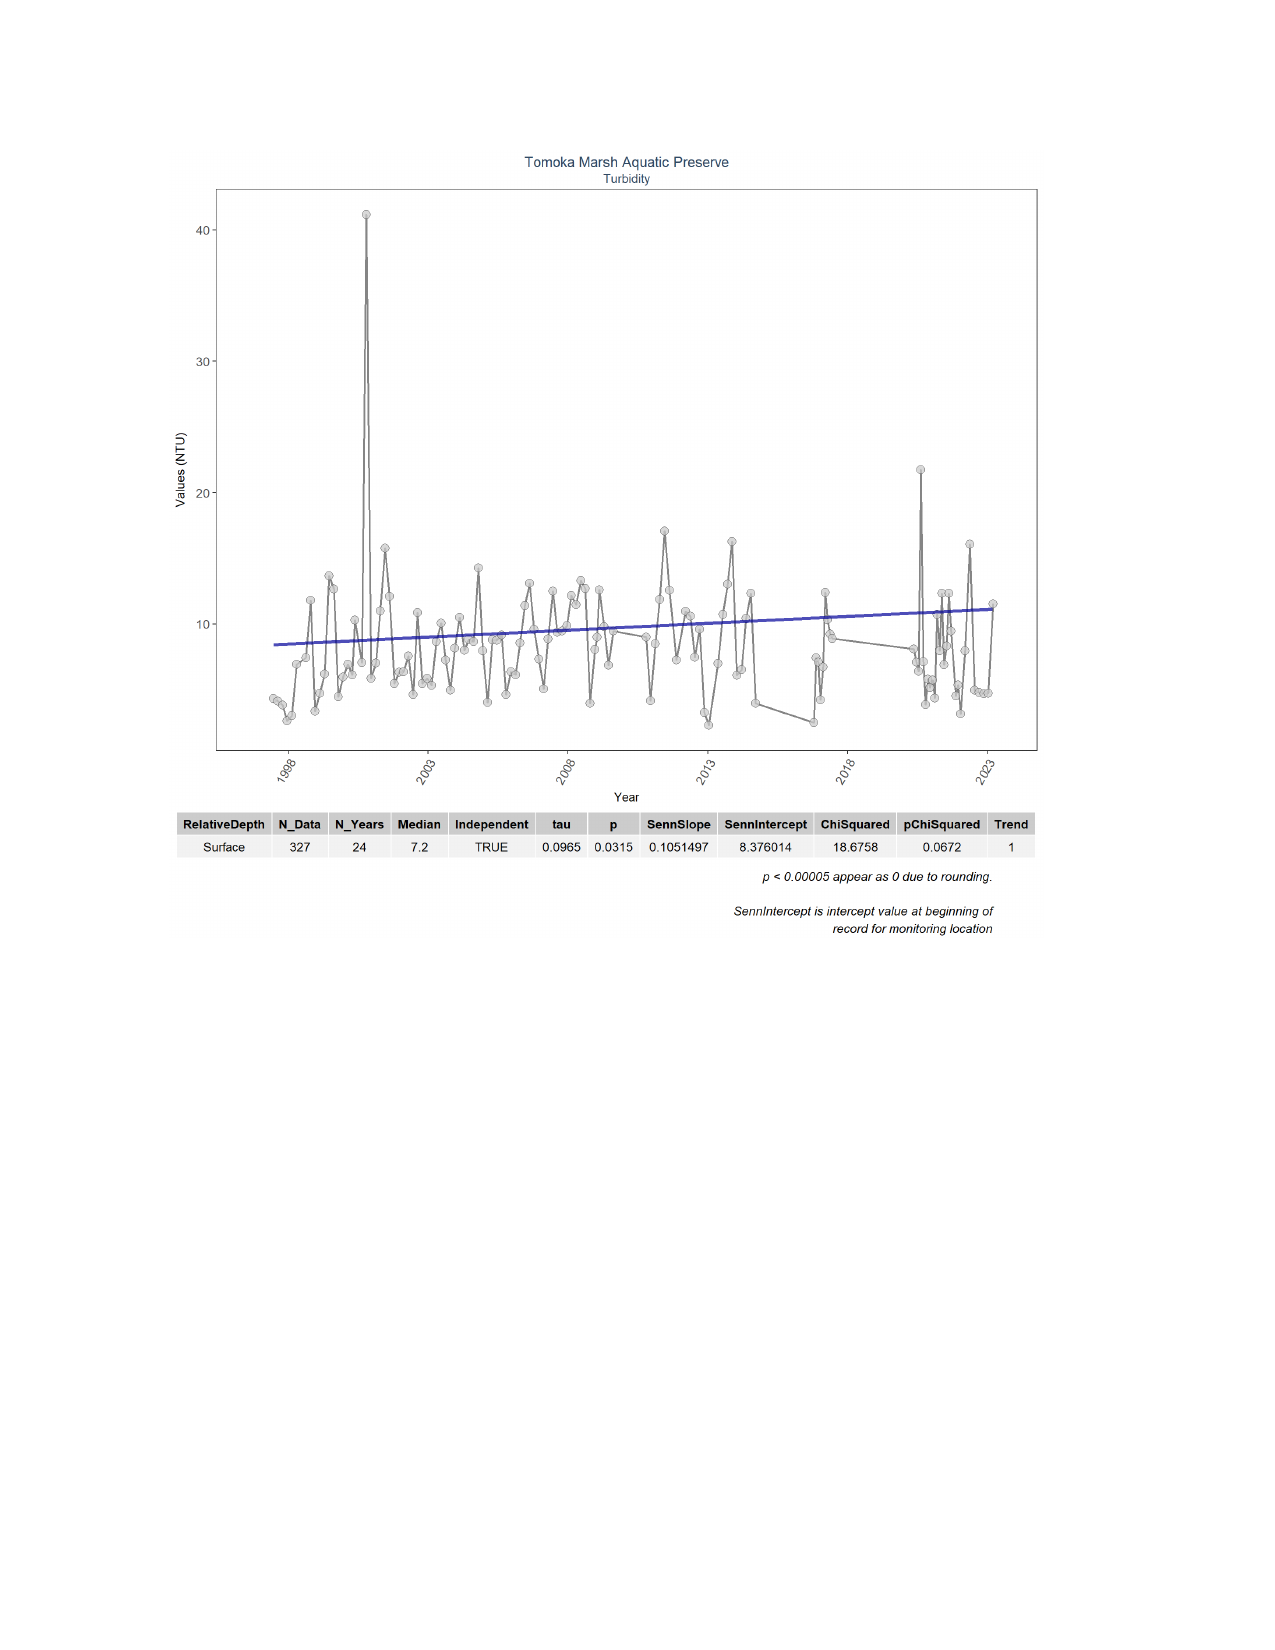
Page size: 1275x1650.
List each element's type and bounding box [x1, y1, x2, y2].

picture [168, 150, 1044, 938]
